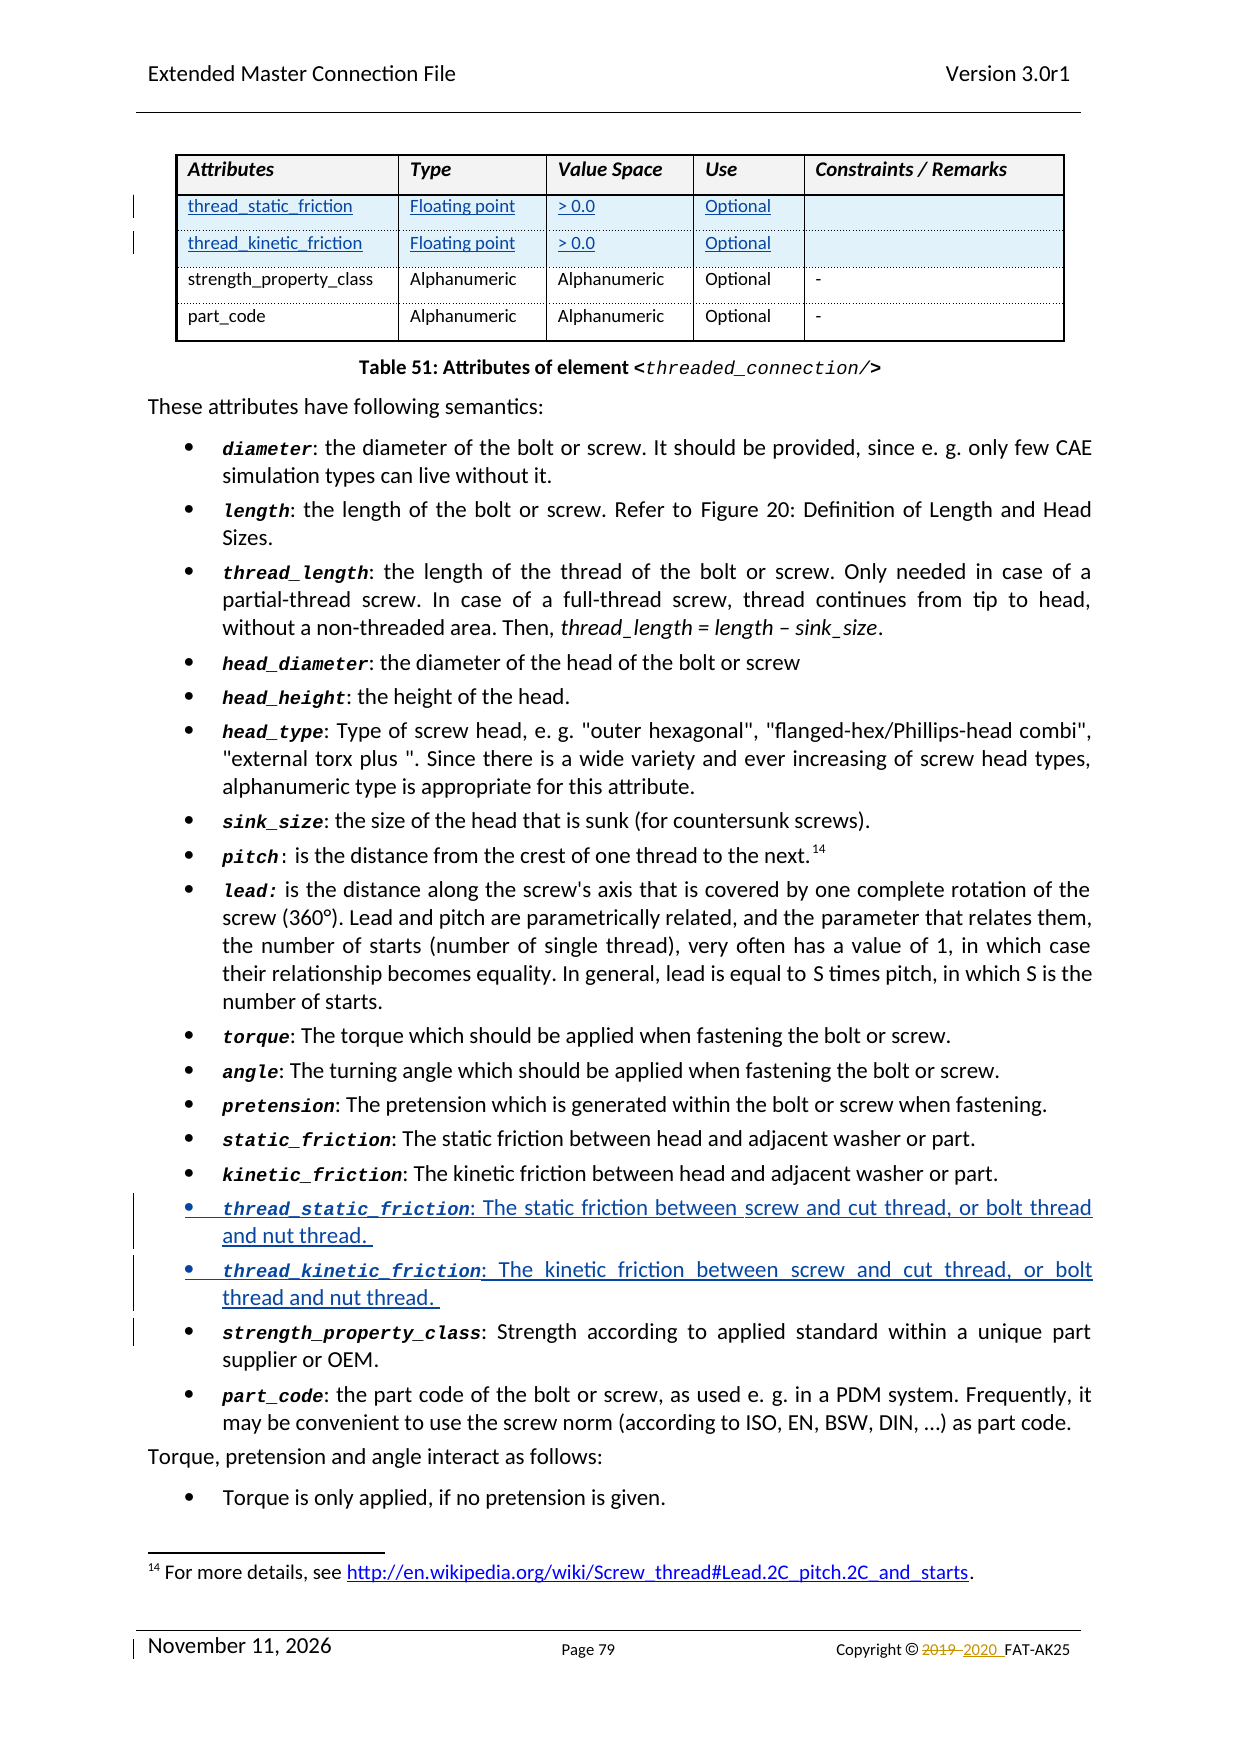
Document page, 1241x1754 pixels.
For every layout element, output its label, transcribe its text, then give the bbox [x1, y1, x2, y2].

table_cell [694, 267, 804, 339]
list lead: is the distance along the screw's axis that is covered by one complete rotation of the screw (360°). Lead and pitch are parametrically related, and the parameter that relates them, the number of starts (number of single thread), very often has a value of 1, in which case their relationship becomes equality. In general, lead is equal to S times pitch, in which S is the number of starts. [185, 875, 1092, 1015]
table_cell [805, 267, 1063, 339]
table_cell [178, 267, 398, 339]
list static_friction: The static friction between head and adjacent washer or part. [185, 1124, 1092, 1152]
list diameter: the diameter of the bolt or screw. It should be provided, since e. g. only few CAE simulation types can live without it. [185, 433, 1092, 489]
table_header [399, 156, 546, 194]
list head_height: the height of the head. [185, 682, 1092, 710]
list strength_property_class: Strength according to applied standard within a unique part supplier or OEM. [185, 1317, 1092, 1373]
text These attributes have following semantics: [148, 392, 1092, 420]
text Torque, pretension and angle interact as follows: [148, 1442, 1092, 1470]
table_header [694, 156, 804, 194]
list pretension: The pretension which is generated within the bolt or screw when fastening. [185, 1090, 1092, 1118]
list sink_size: the size of the head that is sunk (for countersunk screws). [185, 807, 1092, 835]
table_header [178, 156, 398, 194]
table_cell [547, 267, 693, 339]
list angle: The turning angle which should be applied when fastening the bolt or screw. [185, 1056, 1092, 1084]
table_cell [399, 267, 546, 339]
list length: the length of the bolt or screw. Refer to Figure 20: Definition of Length and Head Sizes. [185, 495, 1092, 551]
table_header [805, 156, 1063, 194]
list torque: The torque which should be applied when fastening the bolt or screw. [185, 1022, 1092, 1049]
list kinetic_friction: The kinetic friction between head and adjacent washer or part. [185, 1159, 1092, 1187]
list part_code: the part code of the bolt or screw, as used e. g. in a PDM system. Frequently, it may be convenient to use the screw norm (according to ISO, EN, BSW, DIN, …) as part code. [185, 1380, 1092, 1436]
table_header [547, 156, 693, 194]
list pitch: is the distance from the crest of one thread to the next. [185, 841, 1092, 869]
list head_diameter: the diameter of the head of the bolt or screw [185, 648, 1092, 676]
list head_type: Type of screw head, e. g. "outer hexagonal", "flanged-hex/Phillips-head combi", "external torx plus ". Since there is a wide variety and ever increasing of screw head types, alphanumeric type is appropriate for this attribute. [185, 716, 1092, 800]
list Torque is only applied, if no pretension is given. [185, 1483, 1092, 1511]
list thread_length: the length of the thread of the bolt or screw. Only needed in case of a partial-thread screw. In case of a full-thread screw, thread continues from tip to head, without a non-threaded area. Then, thread_length = length – sink_size. [185, 557, 1092, 642]
